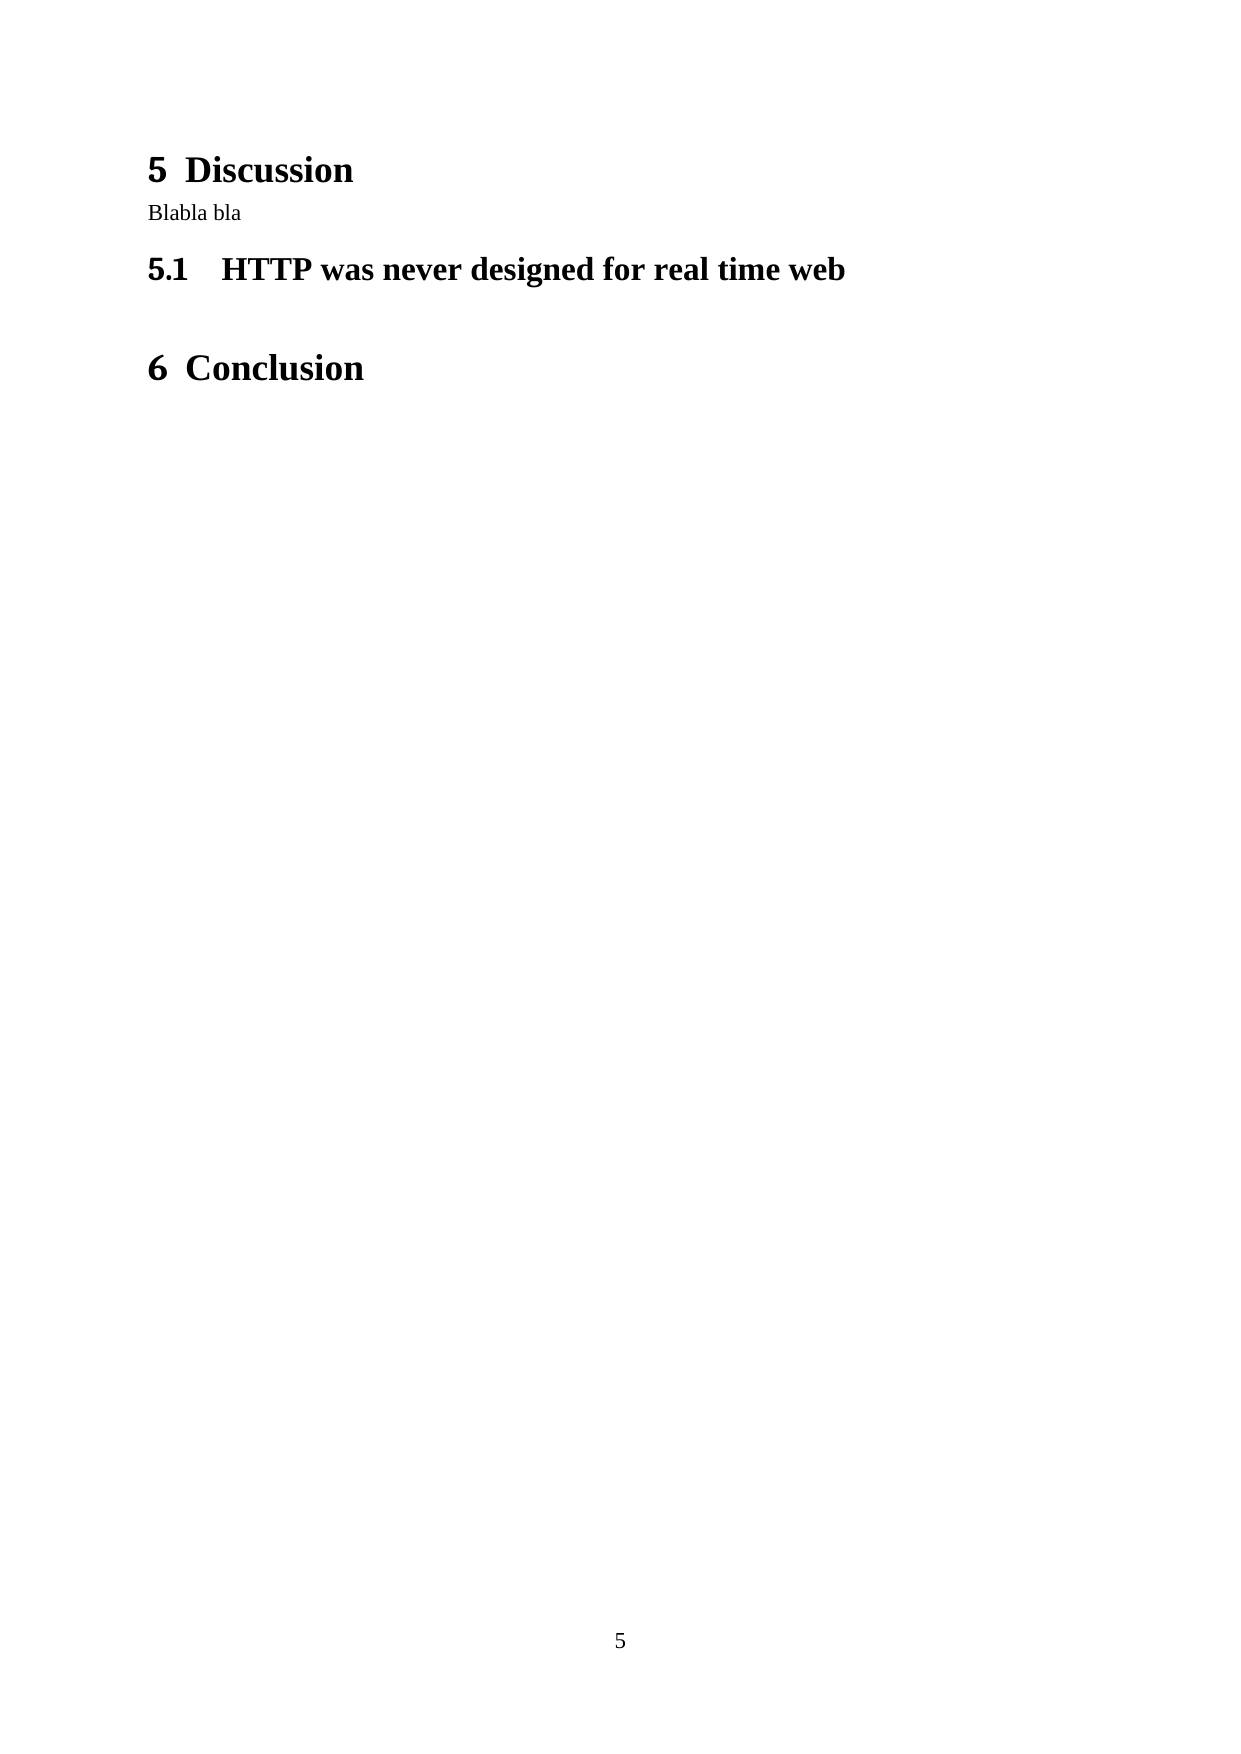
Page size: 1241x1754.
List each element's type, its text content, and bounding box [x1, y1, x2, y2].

subtitle Conclusion [148, 345, 1093, 389]
subtitle HTTP was never designed for real time web [148, 249, 1093, 289]
subtitle Discussion [148, 148, 1093, 192]
text Blabla bla [148, 198, 1093, 225]
